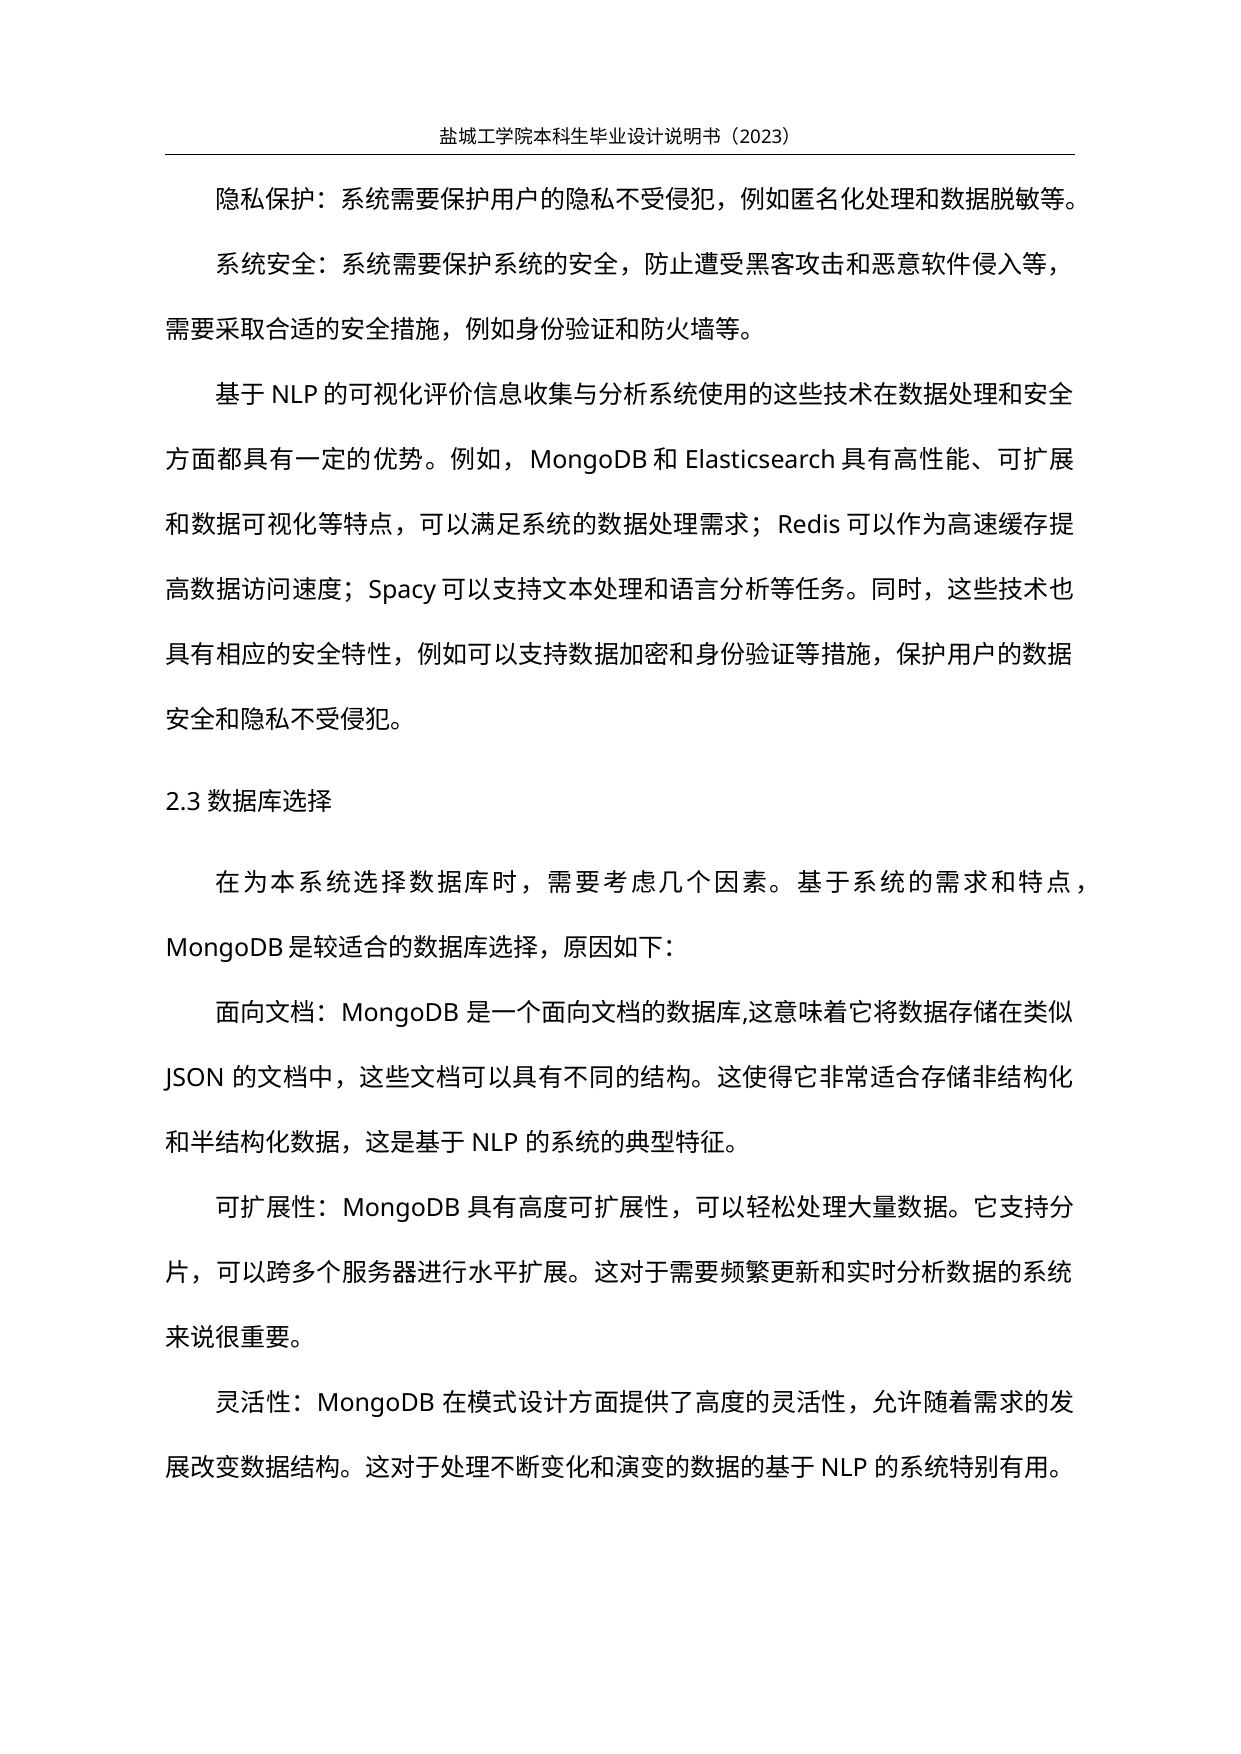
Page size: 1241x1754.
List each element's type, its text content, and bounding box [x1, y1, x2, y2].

text 基于NLP的可视化评价信息收集与分析系统使用的这些技术在数据处理和安全方面都具有一定的优势。例如，MongoDB和Elasticsearch具有高性能、可扩展和数据可视化等特点，可以满足系统的数据处理需求；Redis可以作为高速缓存提高数据访问速度；Spacy可以支持文本处理和语言分析等任务。同时，这些技术也具有相应的安全特性，例如可以支持数据加密和身份验证等措施，保护用户的数据安全和隐私不受侵犯。 [165, 361, 1075, 751]
subtitle 2.3 数据库选择 [165, 767, 1075, 832]
text 面向文档：MongoDB 是一个面向文档的数据库,这意味着它将数据存储在类似 JSON 的文档中，这些文档可以具有不同的结构。这使得它非常适合存储非结构化和半结构化数据，这是基于 NLP 的系统的典型特征。 [165, 978, 1075, 1173]
text 灵活性：MongoDB 在模式设计方面提供了高度的灵活性，允许随着需求的发展改变数据结构。这对于处理不断变化和演变的数据的基于NLP 的系统特别有用。 [165, 1368, 1075, 1498]
text 在为本系统选择数据库时，需要考虑几个因素。基于系统的需求和特点，MongoDB是较适合的数据库选择，原因如下： [165, 848, 1075, 978]
text 系统安全：系统需要保护系统的安全，防止遭受黑客攻击和恶意软件侵入等，需要采取合适的安全措施，例如身份验证和防火墙等。 [165, 231, 1075, 361]
text 可扩展性：MongoDB 具有高度可扩展性，可以轻松处理大量数据。它支持分片，可以跨多个服务器进行水平扩展。这对于需要频繁更新和实时分析数据的系统来说很重要。 [165, 1173, 1075, 1368]
text 隐私保护：系统需要保护用户的隐私不受侵犯，例如匿名化处理和数据脱敏等。 [165, 166, 1075, 231]
